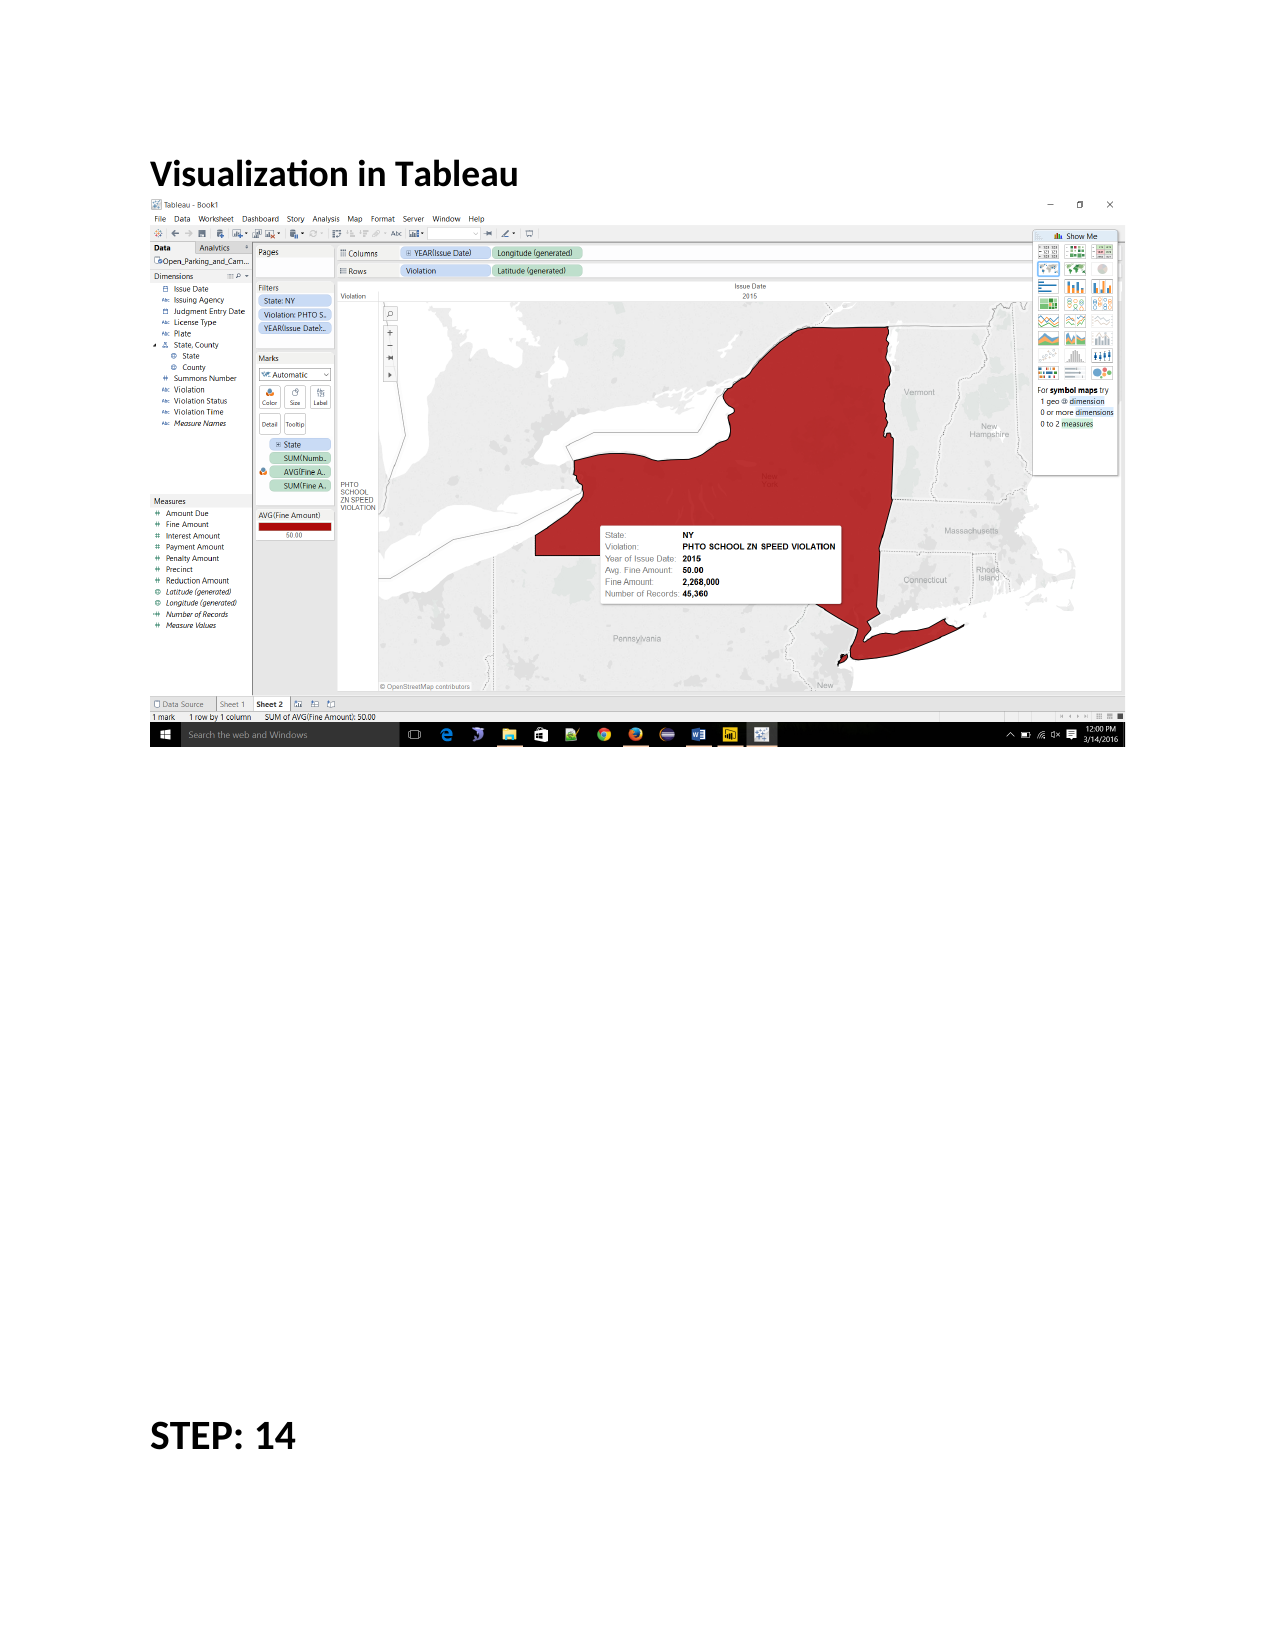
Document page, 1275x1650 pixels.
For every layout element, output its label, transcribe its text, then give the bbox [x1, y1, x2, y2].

text Visualization in Tableau [150, 150, 1125, 198]
text STEP: 14 [150, 1409, 1125, 1460]
picture [150, 198, 1125, 747]
